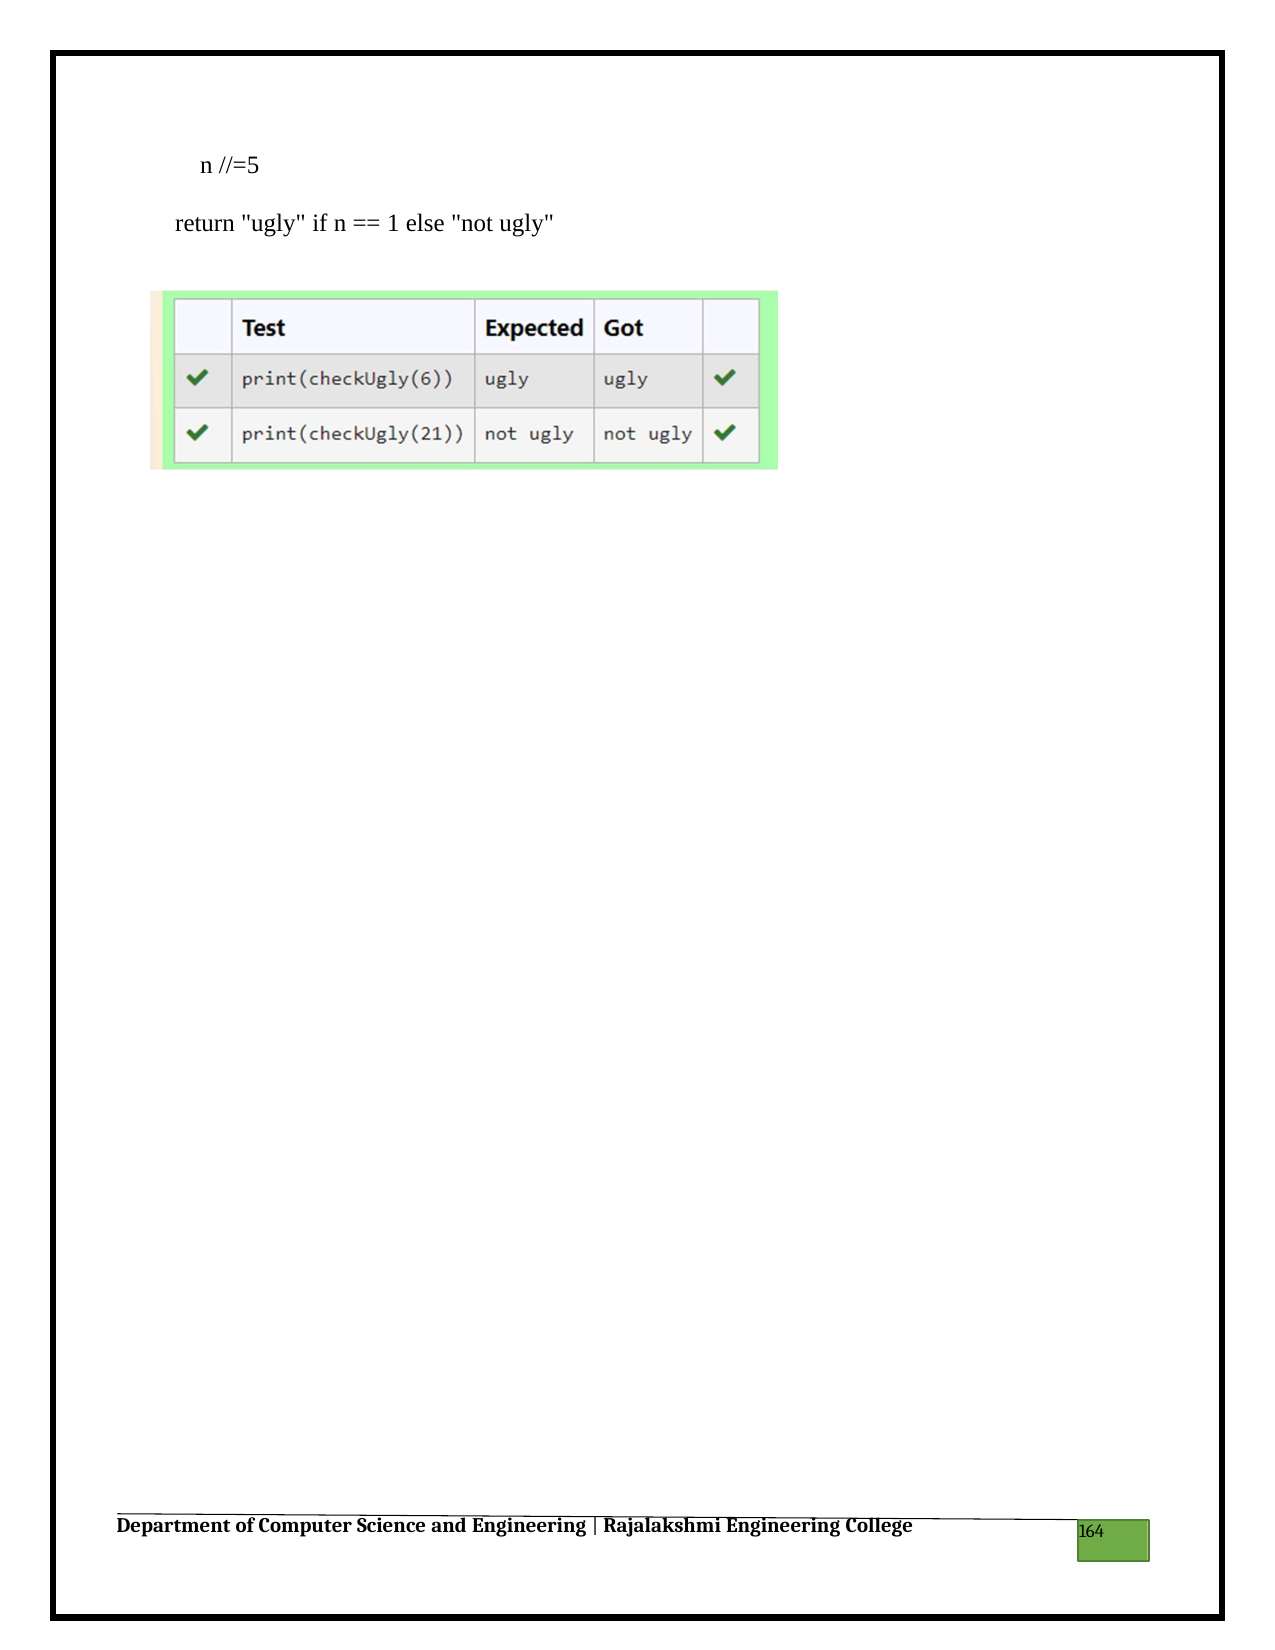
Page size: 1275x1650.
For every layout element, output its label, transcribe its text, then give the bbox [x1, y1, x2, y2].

text n //=5 [200, 150, 1206, 179]
picture [149, 290, 778, 470]
text return "ugly" if n == 1 else "not ugly" [175, 208, 1206, 237]
